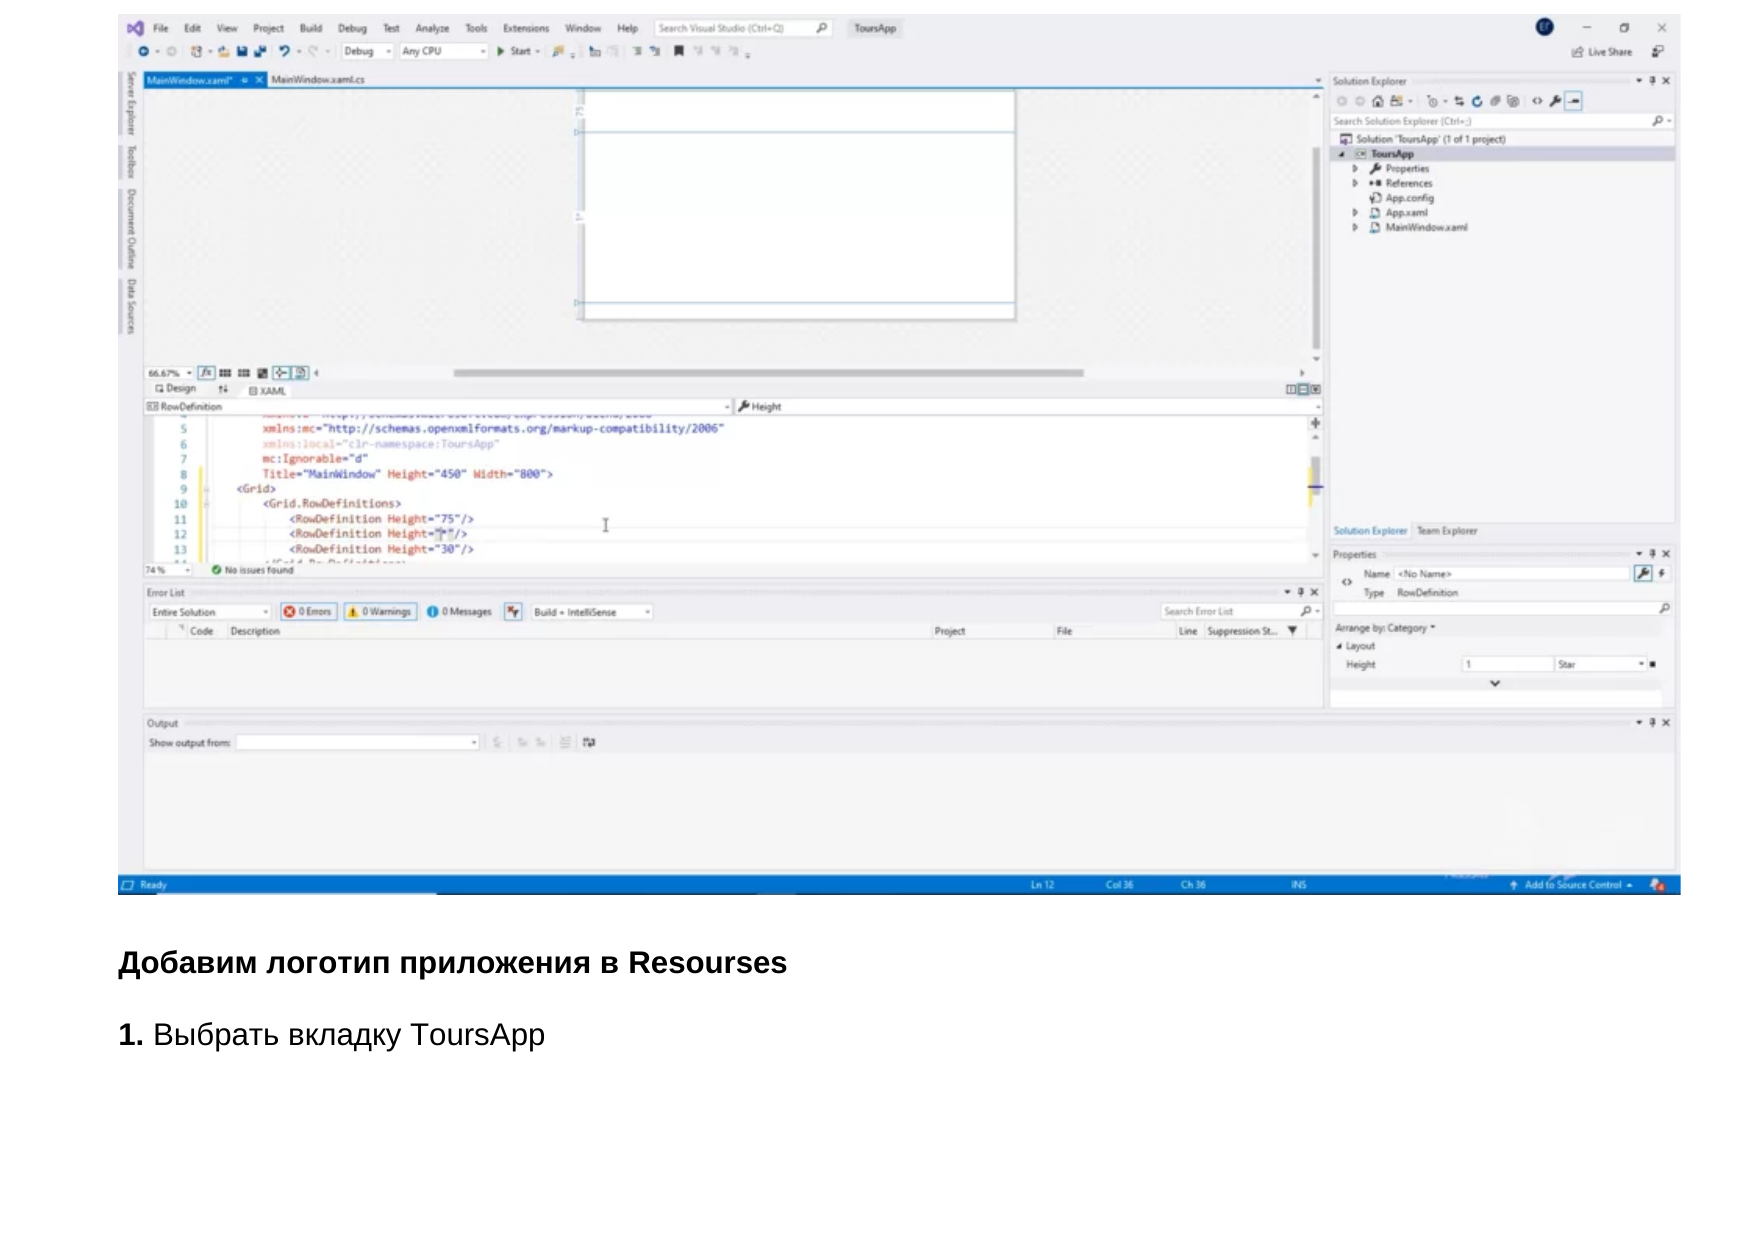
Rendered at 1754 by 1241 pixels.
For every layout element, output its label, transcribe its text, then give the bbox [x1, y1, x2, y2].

text Добавим логотип приложения в Resourses 1. Выбрать вкладку ToursApp [118, 944, 1636, 1052]
picture [118, 14, 1681, 895]
